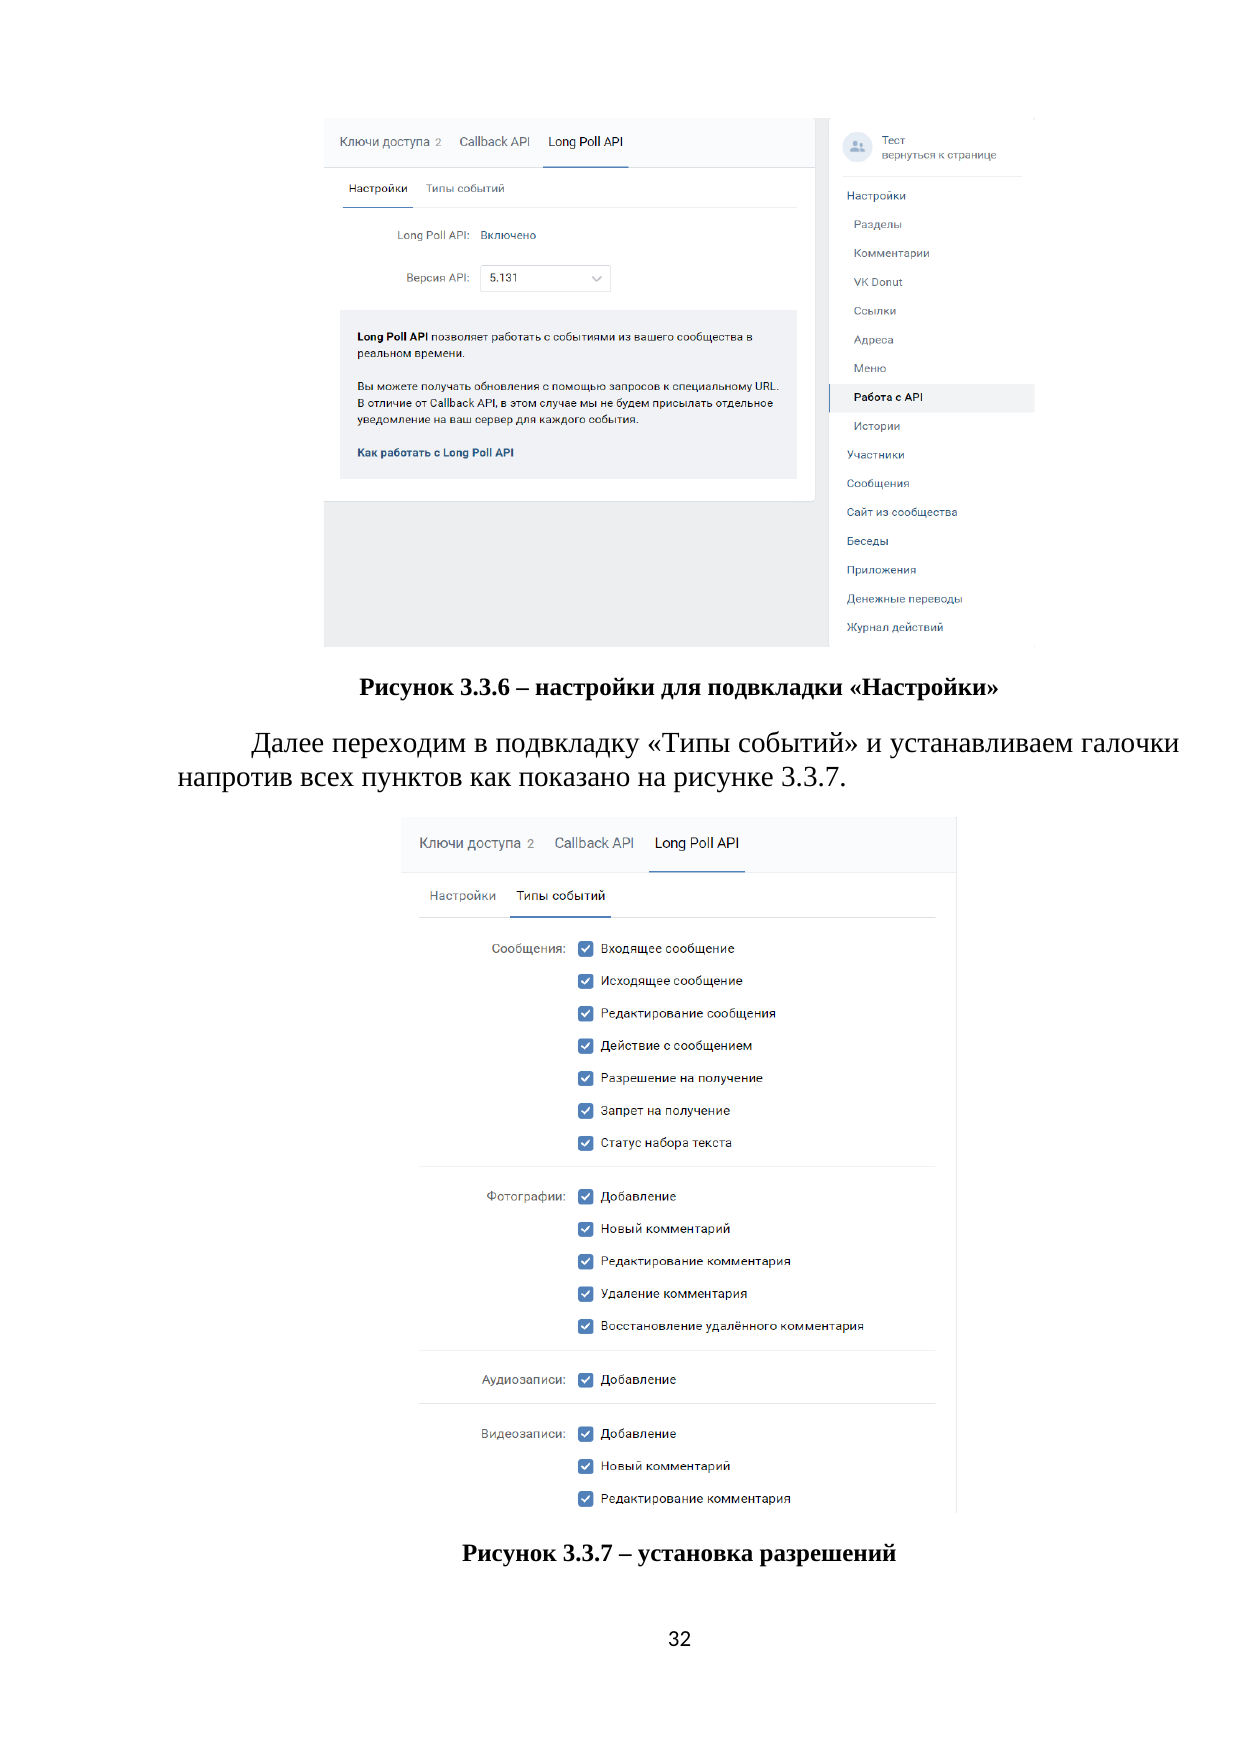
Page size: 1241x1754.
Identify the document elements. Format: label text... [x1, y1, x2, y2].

picture [323, 118, 1035, 647]
text Рисунок 3.3.7 – установка разрешений [177, 1538, 1181, 1566]
picture [401, 817, 957, 1513]
text Далее переходим в подвкладку «Типы событий» и устанавливаем галочки напротив всех пунктов как показано на рисунке 3.3.7. [177, 726, 1181, 793]
text Рисунок 3.3.6 – настройки для подвкладки «Настройки» [177, 672, 1181, 701]
